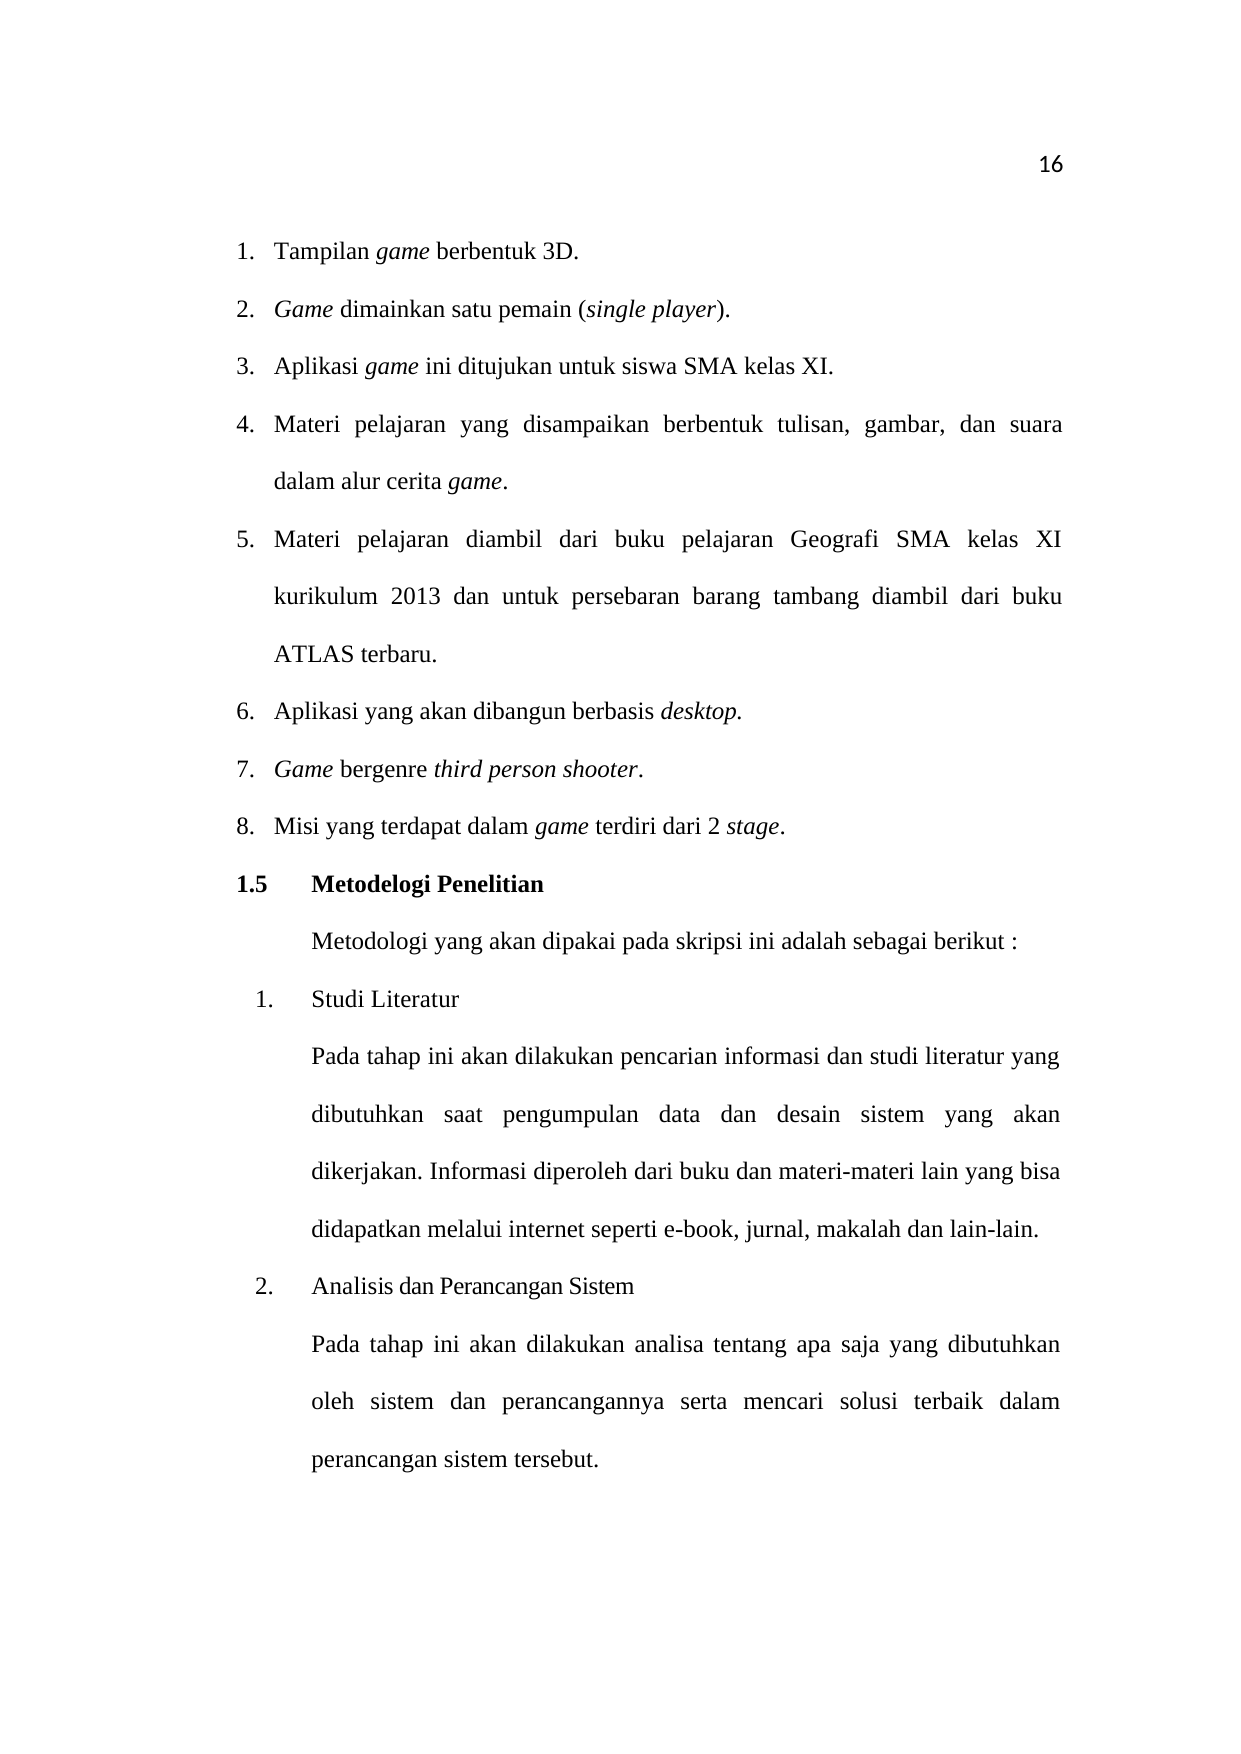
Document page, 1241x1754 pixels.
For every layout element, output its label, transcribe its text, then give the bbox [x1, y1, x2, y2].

list Tampilan game berbentuk 3D. [236, 236, 1063, 265]
list Misi yang terdapat dalam game terdiri dari 2 stage. [236, 811, 1063, 840]
list Aplikasi game ini ditujukan untuk siswa SMA kelas XI. [236, 351, 1063, 380]
text Pada tahap ini akan dilakukan analisa tentang apa saja yang dibutuhkan oleh sistem dan perancangannya serta mencari solusi terbaik dalam perancangan sistem tersebut. [311, 1329, 1061, 1472]
list Game dimainkan satu pemain (single player). [236, 294, 1063, 322]
text Metodologi yang akan dipakai pada skripsi ini adalah sebagai berikut : [236, 926, 1063, 955]
text Pada tahap ini akan dilakukan pencarian informasi dan studi literatur yang dibutuhkan saat pengumpulan data dan desain sistem yang akan dikerjakan. Informasi diperoleh dari buku dan materi-materi lain yang bisa didapatkan melalui internet seperti e-book, jurnal, makalah dan lain-lain. [311, 1041, 1061, 1242]
list Materi pelajaran yang disampaikan berbentuk tulisan, gambar, dan suara dalam alur cerita game. [236, 409, 1063, 495]
list Metodelogi Penelitian [236, 869, 1063, 897]
list Game bergenre third person shooter. [236, 754, 1063, 782]
list Materi pelajaran diambil dari buku pelajaran Geografi SMA kelas XI kurikulum 2013 dan untuk persebaran barang tambang diambil dari buku ATLAS terbaru. [236, 524, 1063, 667]
list Studi Literatur [255, 984, 1061, 1012]
list Aplikasi yang akan dibangun berbasis desktop. [236, 696, 1063, 725]
list Analisis dan Perancangan Sistem [255, 1271, 1061, 1300]
